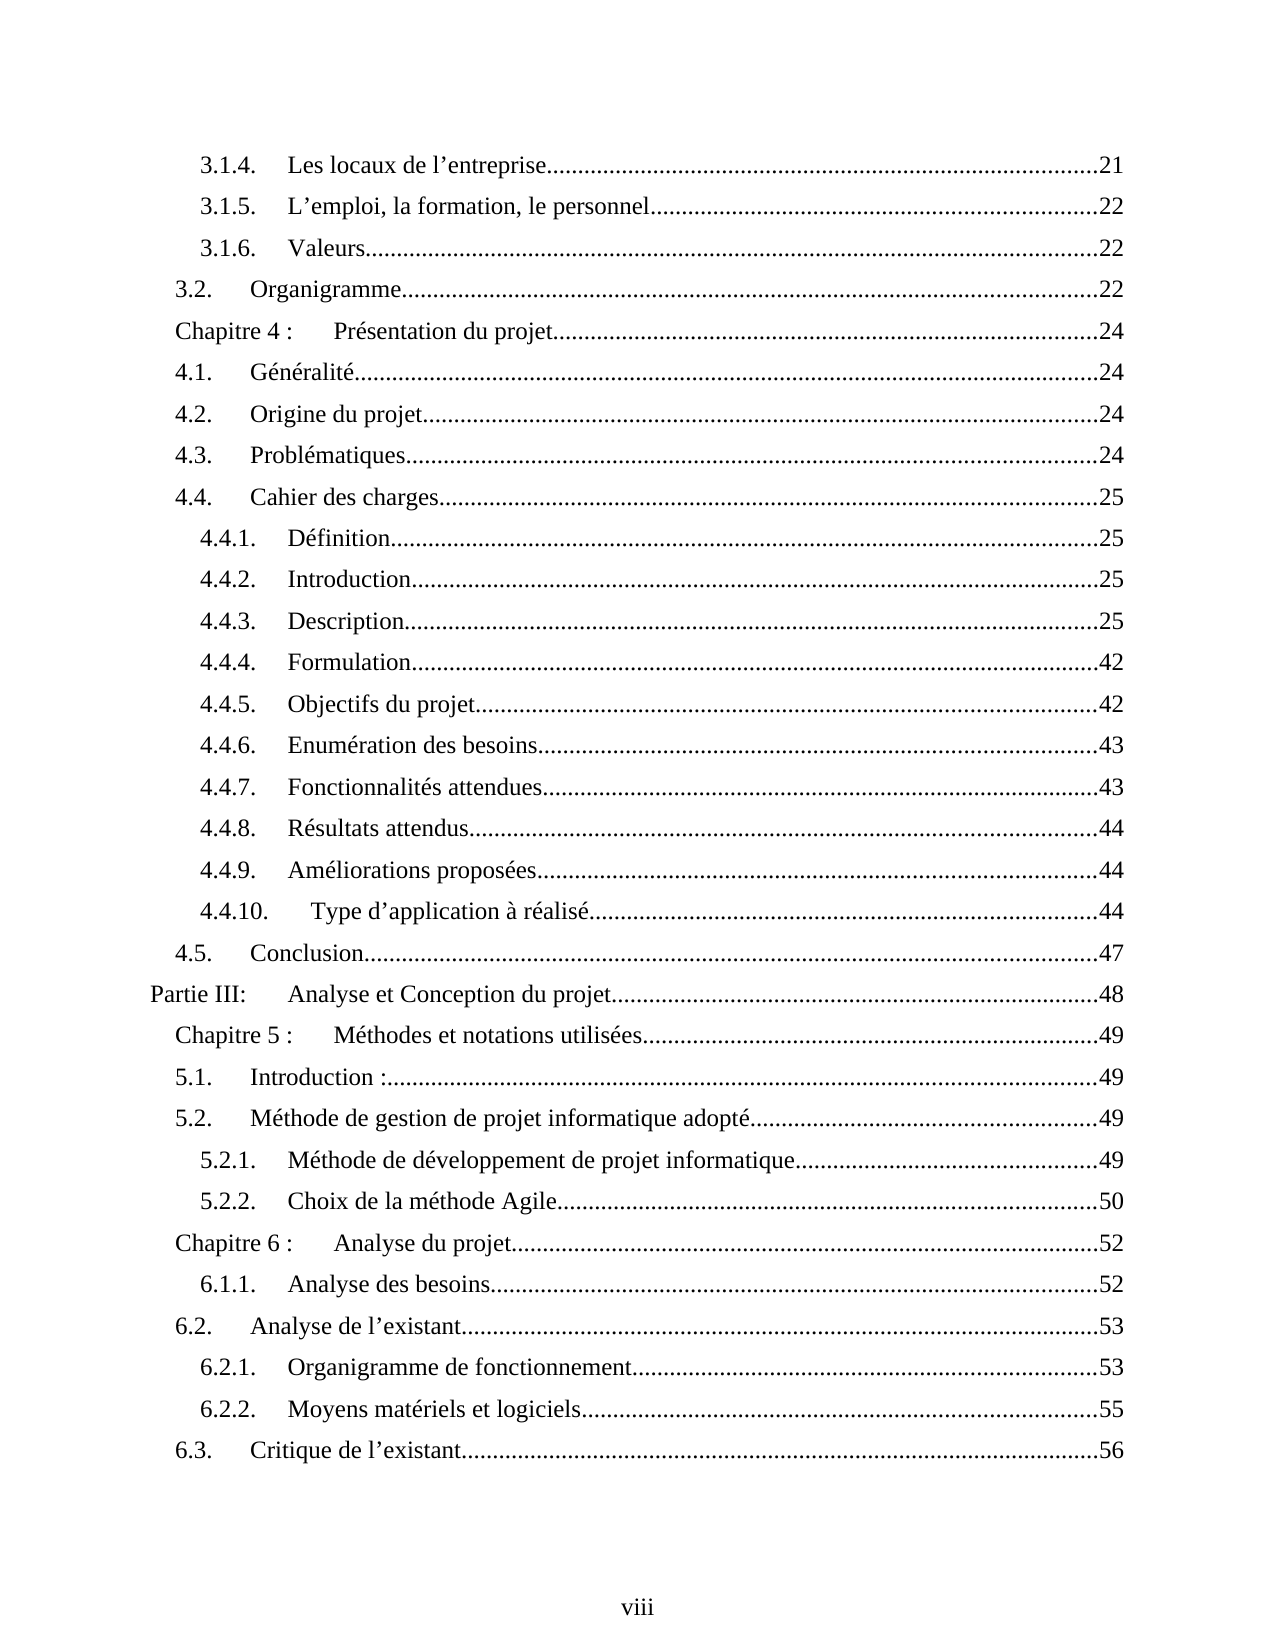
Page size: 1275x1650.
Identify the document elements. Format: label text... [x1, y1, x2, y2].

text 4.4.7. Fonctionnalités attendues 43 [200, 772, 1125, 801]
text 3.2. Organigramme 22 [175, 274, 1125, 303]
text 4.4.3. Description 25 [200, 606, 1125, 635]
text 6.1.1. Analyse des besoins 52 [200, 1269, 1125, 1298]
text 6.2.1. Organigramme de fonctionnement 53 [200, 1352, 1125, 1381]
text 5.1. Introduction : 49 [175, 1062, 1125, 1091]
text 6.3. Critique de l’existant 56 [175, 1435, 1125, 1464]
text 3.1.6. Valeurs 22 [200, 233, 1125, 262]
text 5.2. Méthode de gestion de projet informatique adopté 49 [175, 1103, 1125, 1132]
text 4.4.8. Résultats attendus 44 [200, 813, 1125, 842]
text 4.4.2. Introduction 25 [200, 564, 1125, 593]
text 5.2.2. Choix de la méthode Agile 50 [200, 1186, 288, 1215]
text 4.4.1. Définition 25 [200, 523, 1125, 552]
text Partie III: Analyse et Conception du projet 48 [150, 979, 1125, 1008]
text 3.1.5. L’emploi, la formation, le personnel 22 [200, 191, 1125, 220]
text 4.4.4. Formulation 42 [200, 647, 1125, 676]
text 5.2.2. Choix de la méthode Agile 50 [557, 1186, 1125, 1215]
text 4.4.6. Enumération des besoins 43 [200, 730, 1125, 759]
text 4.4.10. Type d’application à réalisé 44 [200, 896, 1125, 925]
text 3.1.4. Les locaux de l’entreprise 21 [200, 150, 1125, 179]
text 4.4. Cahier des charges 25 [175, 482, 1125, 510]
text 4.4.5. Objectifs du projet 42 [200, 689, 1125, 718]
text 6.2.2. Moyens matériels et logiciels 55 [200, 1394, 1125, 1422]
text Chapitre 6 : Analyse du projet 52 [175, 1228, 1125, 1257]
text 5.2.1. Méthode de développement de projet informatique 49 [200, 1145, 1125, 1174]
text 4.4.9. Améliorations proposées 44 [200, 855, 1125, 883]
text Chapitre 4 : Présentation du projet 24 [175, 316, 1125, 344]
text Chapitre 5 : Méthodes et notations utilisées 49 [175, 1021, 1125, 1049]
text 4.3. Problématiques 24 [175, 440, 1125, 469]
text 4.2. Origine du projet 24 [175, 399, 1125, 427]
text 4.5. Conclusion 47 [175, 938, 1125, 966]
text 4.1. Généralité 24 [175, 357, 1125, 386]
text 6.2. Analyse de l’existant 53 [175, 1311, 1125, 1339]
